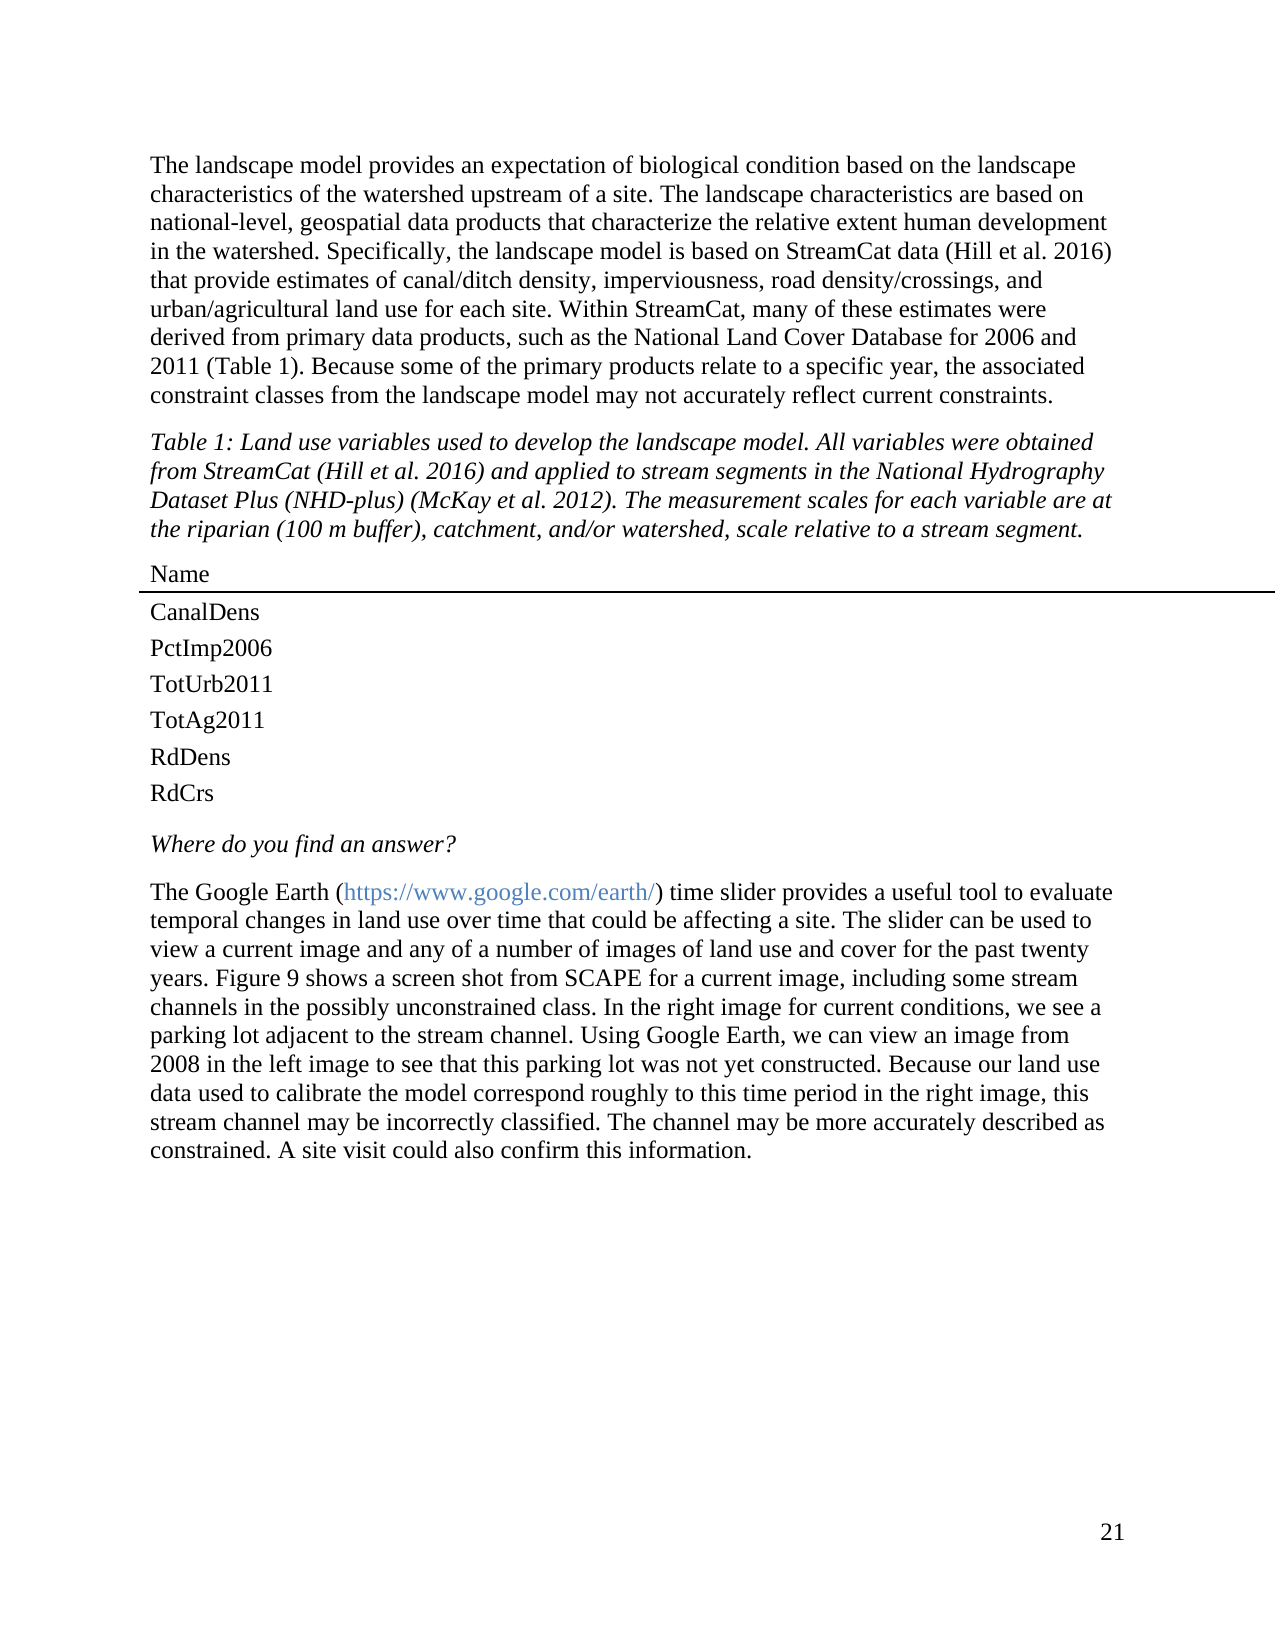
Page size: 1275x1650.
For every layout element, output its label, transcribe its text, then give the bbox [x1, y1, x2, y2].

text Table 1: Land use variables used to develop the landscape model. All variables were obtained from StreamCat (Hill et al. 2016) and applied to stream segments in the National Hydrography Dataset Plus (NHD-plus) (McKay et al. 2012). The measurement scales for each variable are at the riparian (100 m buffer), catchment, and/or watershed, scale relative to a stream segment. [150, 427, 1125, 542]
text The Google Earth (https://www.google.com/earth/) time slider provides a useful tool to evaluate temporal changes in land use over time that could be affecting a site. The slider can be used to view a current image and any of a number of images of land use and cover for the past twenty years. Figure 9 shows a screen shot from SCAPE for a current image, including some stream channels in the possibly unconstrained class. In the right image for current conditions, we see a parking lot adjacent to the stream channel. Using Google Earth, we can view an image from 2008 in the left image to see that this parking lot was not yet constructed. Because our land use data used to calibrate the model correspond roughly to this time period in the right image, this stream channel may be incorrectly classified. The channel may be more accurately described as constrained. A site visit could also confirm this information. [150, 877, 1125, 1164]
table_cell CanalDens [139, 593, 1275, 629]
table_cell TotAg2011 [139, 702, 1275, 738]
table_header Name [139, 555, 1275, 591]
text The landscape model provides an expectation of biological condition based on the landscape characteristics of the watershed upstream of a site. The landscape characteristics are based on national-level, geospatial data products that characterize the relative extent human development in the watershed. Specifically, the landscape model is based on StreamCat data (Hill et al. 2016) that provide estimates of canal/ditch density, imperviousness, road density/crossings, and urban/agricultural land use for each site. Within StreamCat, many of these estimates were derived from primary data products, such as the National Land Cover Database for 2006 and 2011 (Table 1). Because some of the primary products relate to a specific year, the associated constraint classes from the landscape model may not accurately reflect current constraints. [150, 150, 1125, 409]
table_cell TotUrb2011 [139, 665, 1275, 702]
text Where do you find an answer? [150, 829, 1125, 858]
table_cell PctImp2006 [139, 629, 1275, 665]
table_cell RdCrs [139, 774, 1275, 810]
table_cell RdDens [139, 738, 1275, 774]
